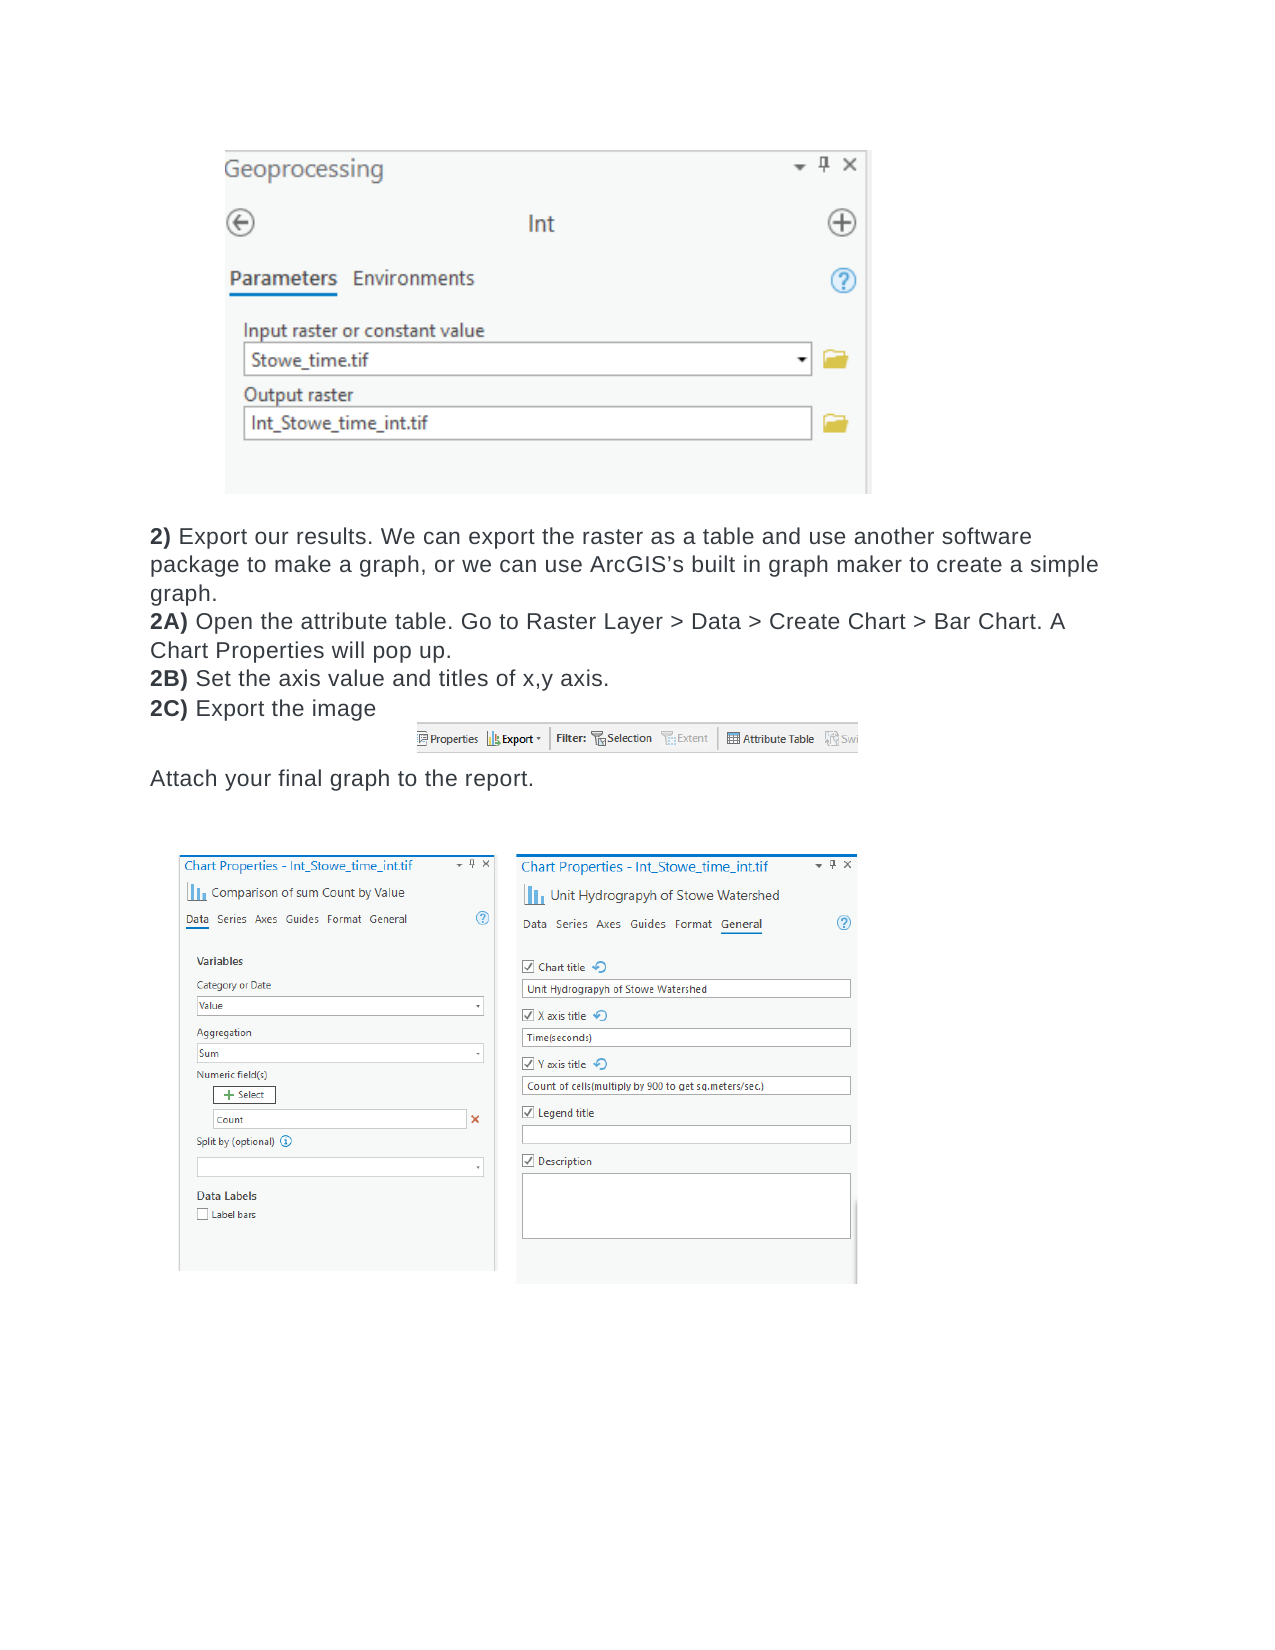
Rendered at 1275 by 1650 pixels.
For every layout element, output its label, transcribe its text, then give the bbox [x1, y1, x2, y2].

picture [225, 150, 872, 494]
picture [417, 722, 858, 765]
text 2) Export our results. We can export the raster as a table and use another software package to make a graph, or we can use ArcGIS’s built in graph maker to create a simple graph. 2A) Open the attribute table. Go to Raster Layer > Data > Create Chart > Bar Chart. A Chart Properties will pop up. 2B) Set the axis value and titles of x,y axis. 2C) Export the image Attach your final graph to the report. [150, 523, 1125, 791]
picture [178, 855, 498, 1271]
picture [516, 854, 858, 1284]
